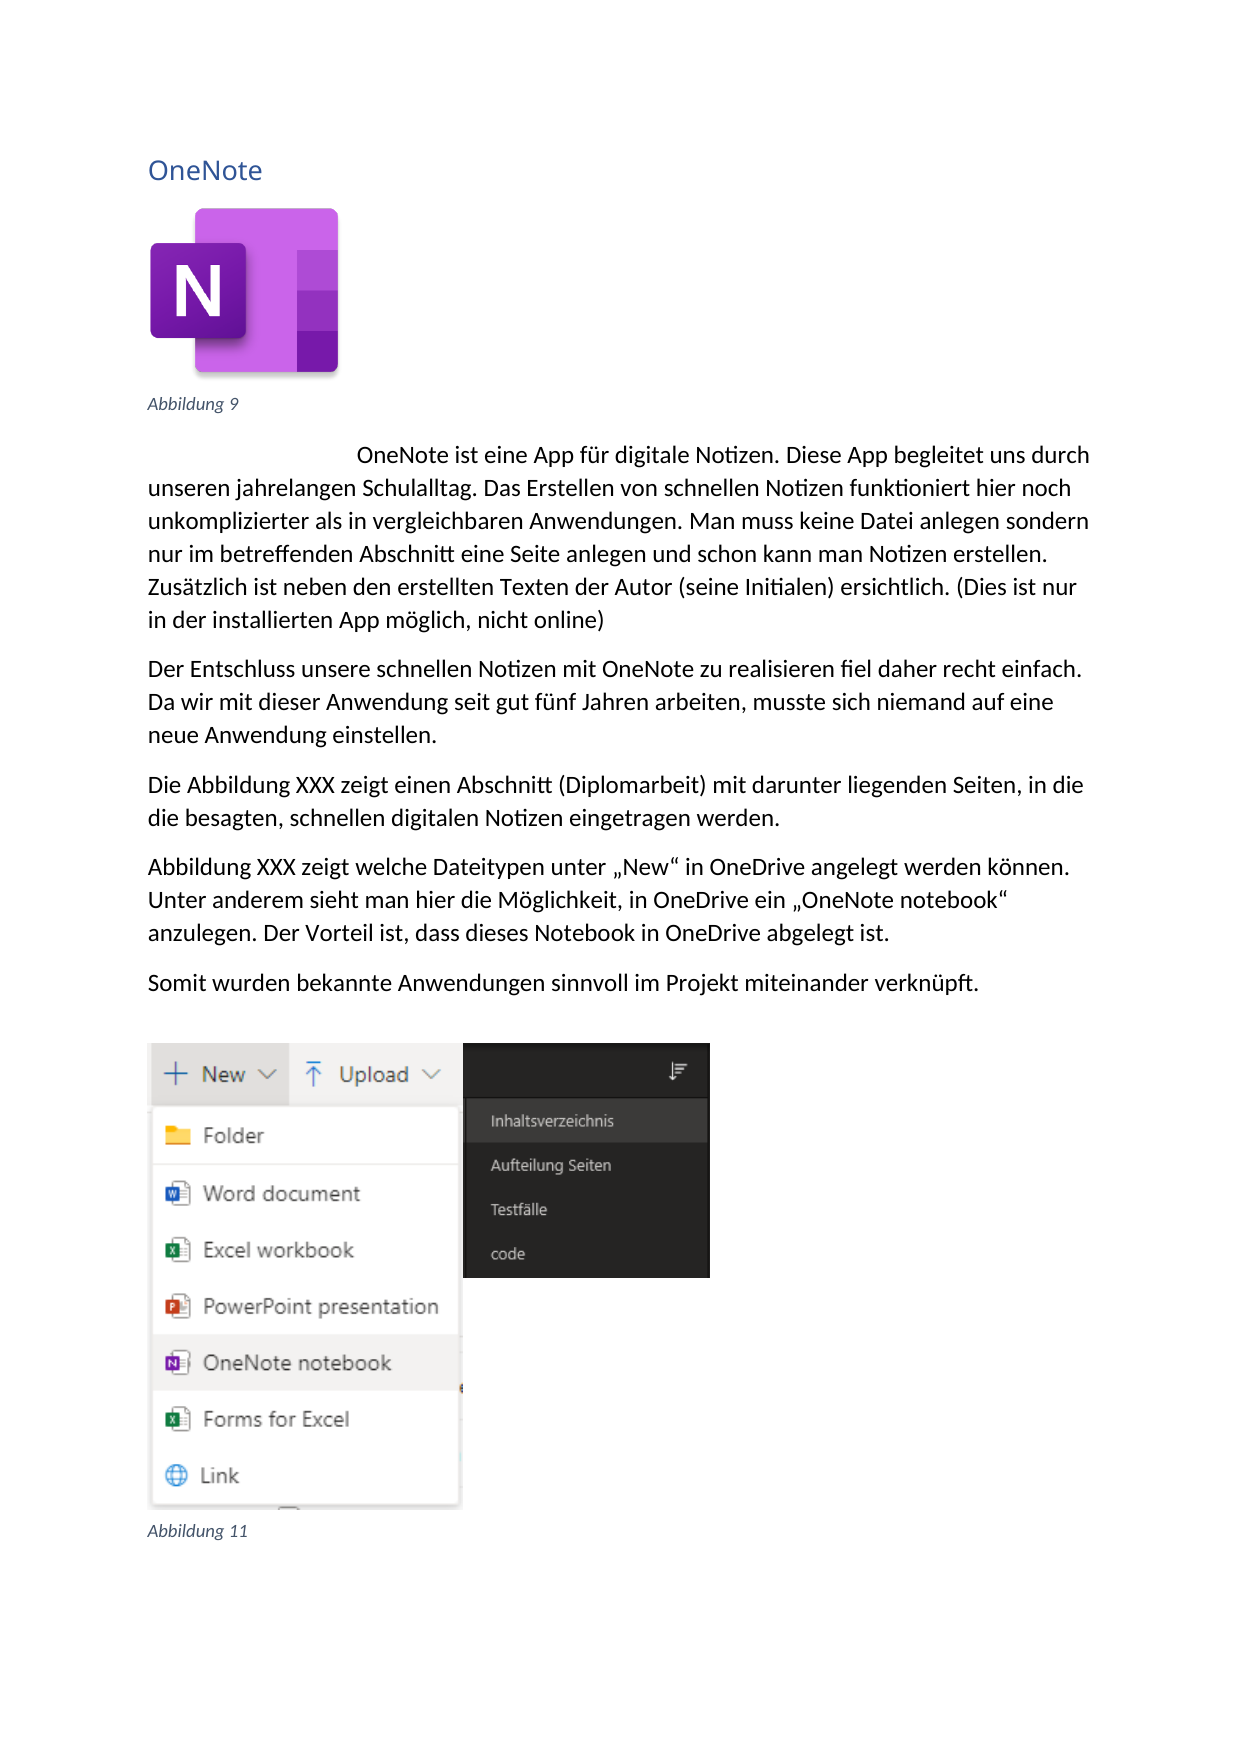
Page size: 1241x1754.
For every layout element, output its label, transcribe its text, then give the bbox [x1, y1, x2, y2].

text Die Abbildung XXX zeigt einen Abschnitt (Diplomarbeit) mit darunter liegenden Seiten, in die die besagten, schnellen digitalen Notizen eingetragen werden. [148, 769, 1093, 832]
text Abbildung XXX zeigt welche Dateitypen unter „New“ in OneDrive angelegt werden können. Unter anderem sieht man hier die Möglichkeit, in OneDrive ein „OneNote notebook“ anzulegen. Der Vorteil ist, dass dieses Notebook in OneDrive abgelegt ist. [148, 852, 1093, 948]
subtitle OneNote [148, 152, 1093, 189]
picture [147, 1043, 710, 1510]
text Der Entschluss unsere schnellen Notizen mit OneNote zu realisieren fiel daher recht einfach. Da wir mit dieser Anwendung seit gut fünf Jahren arbeiten, musste sich niemand auf eine neue Anwendung einstellen. [148, 654, 1093, 750]
picture [147, 205, 342, 383]
text OneNote ist eine App für digitale Notizen. Diese App begleitet uns durch unseren jahrelangen Schulalltag. Das Erstellen von schnellen Notizen funktioniert hier noch unkomplizierter als in vergleichbaren Anwendungen. Man muss keine Datei anlegen sondern nur im betreffenden Abschnitt eine Seite anlegen und schon kann man Notizen erstellen. Zusätzlich ist neben den erstellten Texten der Autor (seine Initialen) ersichtlich. (Dies ist nur in der installierten App möglich, nicht online) [148, 439, 1093, 634]
text Somit wurden bekannte Anwendungen sinnvoll im Projekt miteinander verknüpft. [148, 967, 1093, 997]
